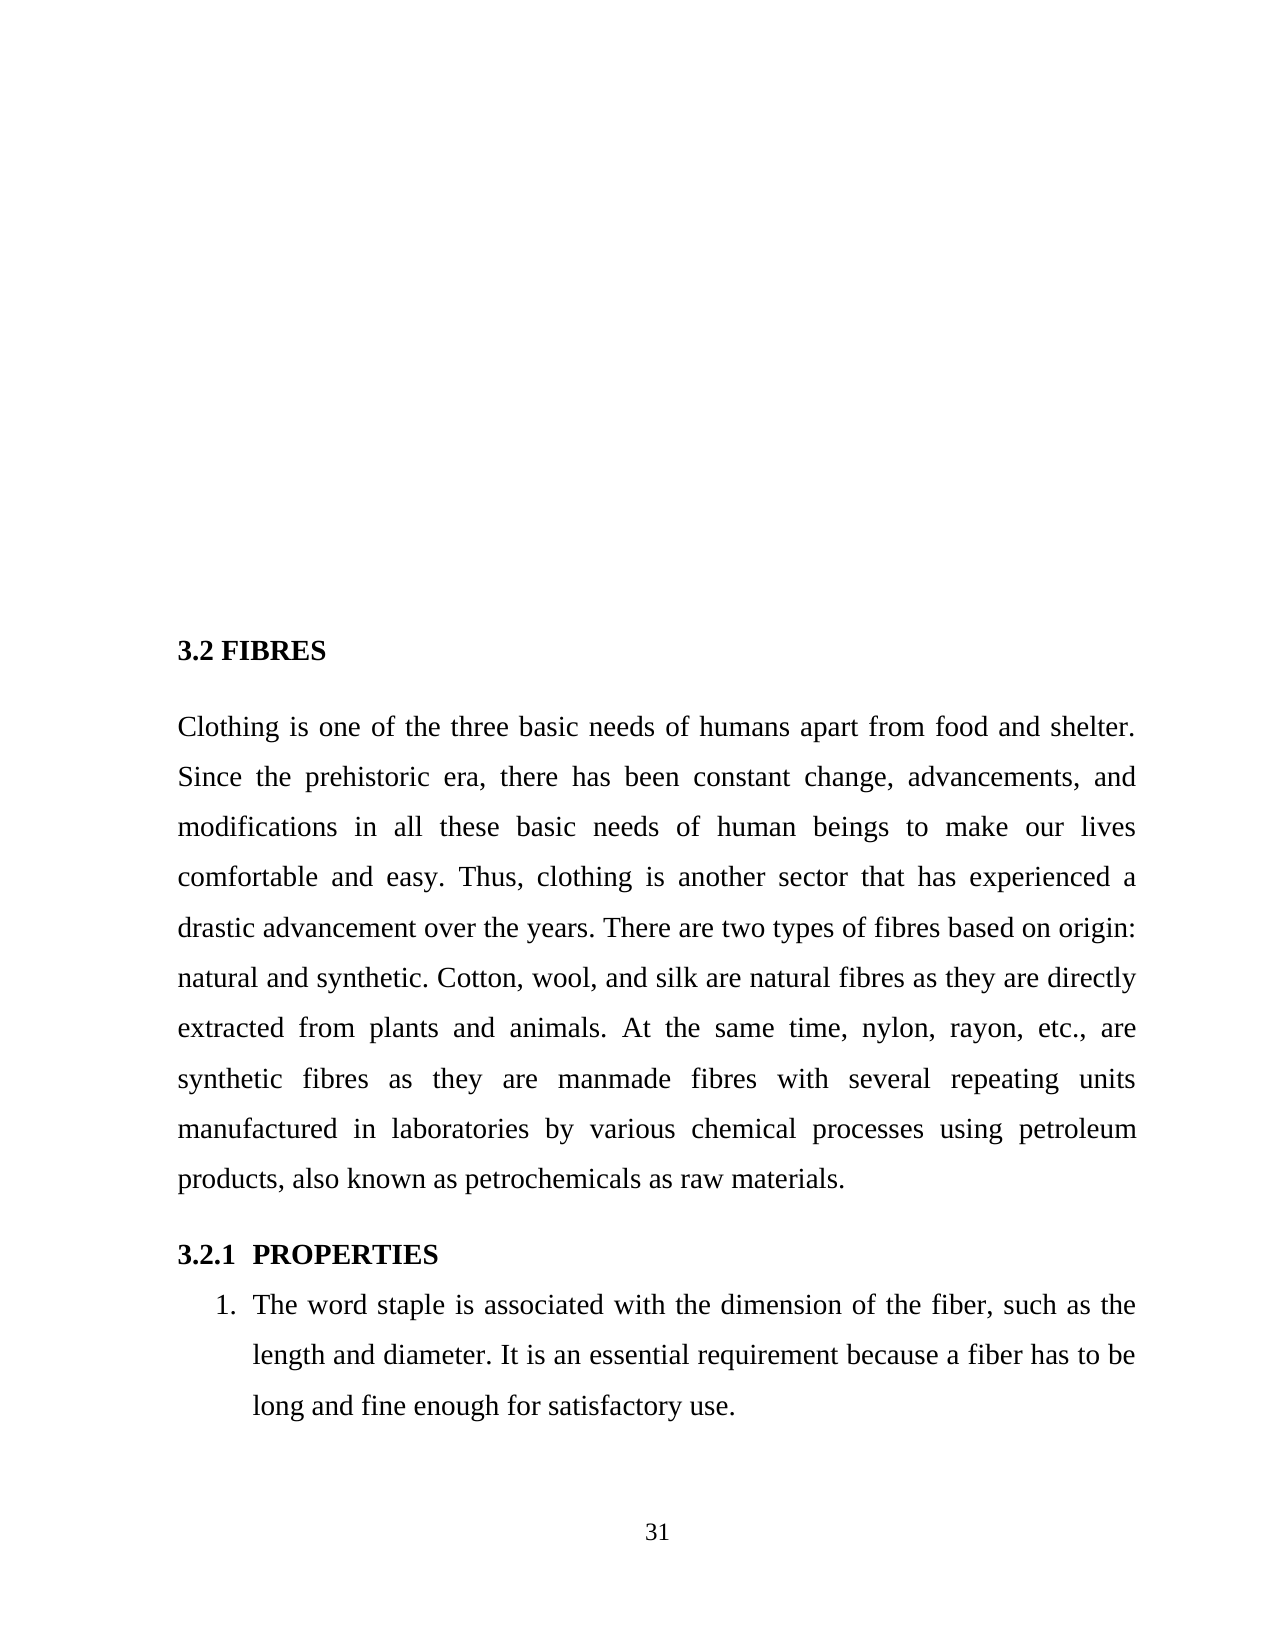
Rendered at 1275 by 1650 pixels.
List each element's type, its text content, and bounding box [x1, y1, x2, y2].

list PROPERTIES [177, 1237, 1137, 1270]
list The word staple is associated with the dimension of the fiber, such as the length and diameter. It is an essential requirement because a fiber has to be long and fine enough for satisfactory use. [215, 1287, 1137, 1421]
text Clothing is one of the three basic needs of humans apart from food and shelter. Since the prehistoric era, there has been constant change, advancements, and modifications in all these basic needs of human beings to make our lives comfortable and easy. Thus, clothing is another sector that has experienced a drastic advancement over the years. There are two types of fibres based on origin: natural and synthetic. Cotton, wool, and silk are natural fibres as they are directly extracted from plants and animals. At the same time, nylon, rayon, etc., are synthetic fibres as they are manmade fibres with several repeating units manufactured in laboratories by various chemical processes using petroleum products, also known as petrochemicals as raw materials. [177, 709, 1137, 1195]
text 3.2 FIBRES [177, 633, 1137, 667]
